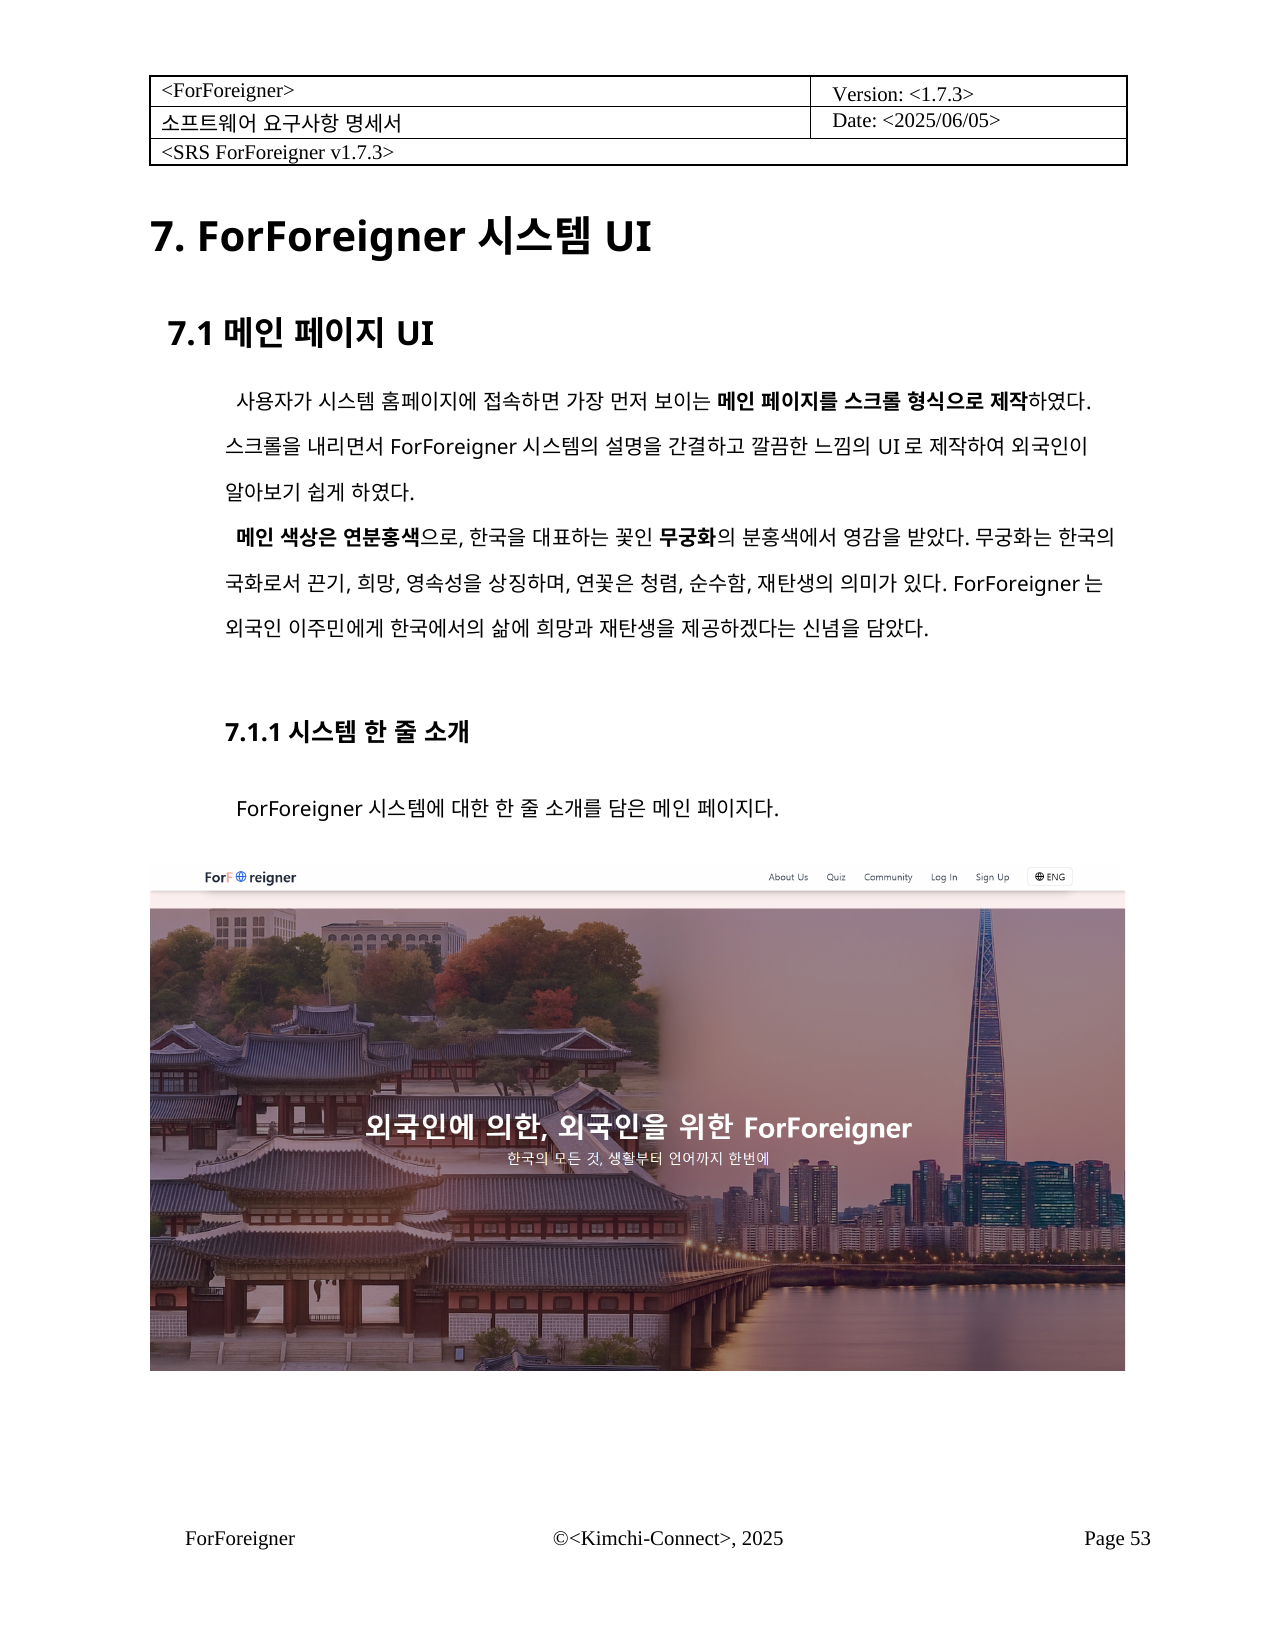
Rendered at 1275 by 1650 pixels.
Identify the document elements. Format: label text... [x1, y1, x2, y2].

subtitle 7.1 메인 페이지 UI [150, 306, 1125, 355]
text 메인 색상은 연분홍색으로, 한국을 대표하는 꽃인 무궁화의 분홍색에서 영감을 받았다. 무궁화는 한국의 국화로서 끈기, 희망, 영속성을 상징하며, 연꽃은 청렴, 순수함, 재탄생의 의미가 있다. ForForeigner는 외국인 이주민에게 한국에서의 삶에 희망과 재탄생을 제공하겠다는 신념을 담았다. [225, 521, 1125, 643]
subtitle 7.1.1 시스템 한 줄 소개 [150, 713, 1125, 749]
subtitle 7. ForForeigner 시스템 UI [150, 203, 1125, 264]
text ForForeigner 시스템에 대한 한 줄 소개를 담은 메인 페이지다. [225, 792, 1125, 822]
text 사용자가 시스템 홈페이지에 접속하면 가장 먼저 보이는 메인 페이지를 스크롤 형식으로 제작하였다. 스크롤을 내리면서 ForForeigner 시스템의 설명을 간결하고 깔끔한 느낌의 UI로 제작하여 외국인이 알아보기 쉽게 하였다. [225, 385, 1125, 506]
picture [150, 862, 1125, 1371]
